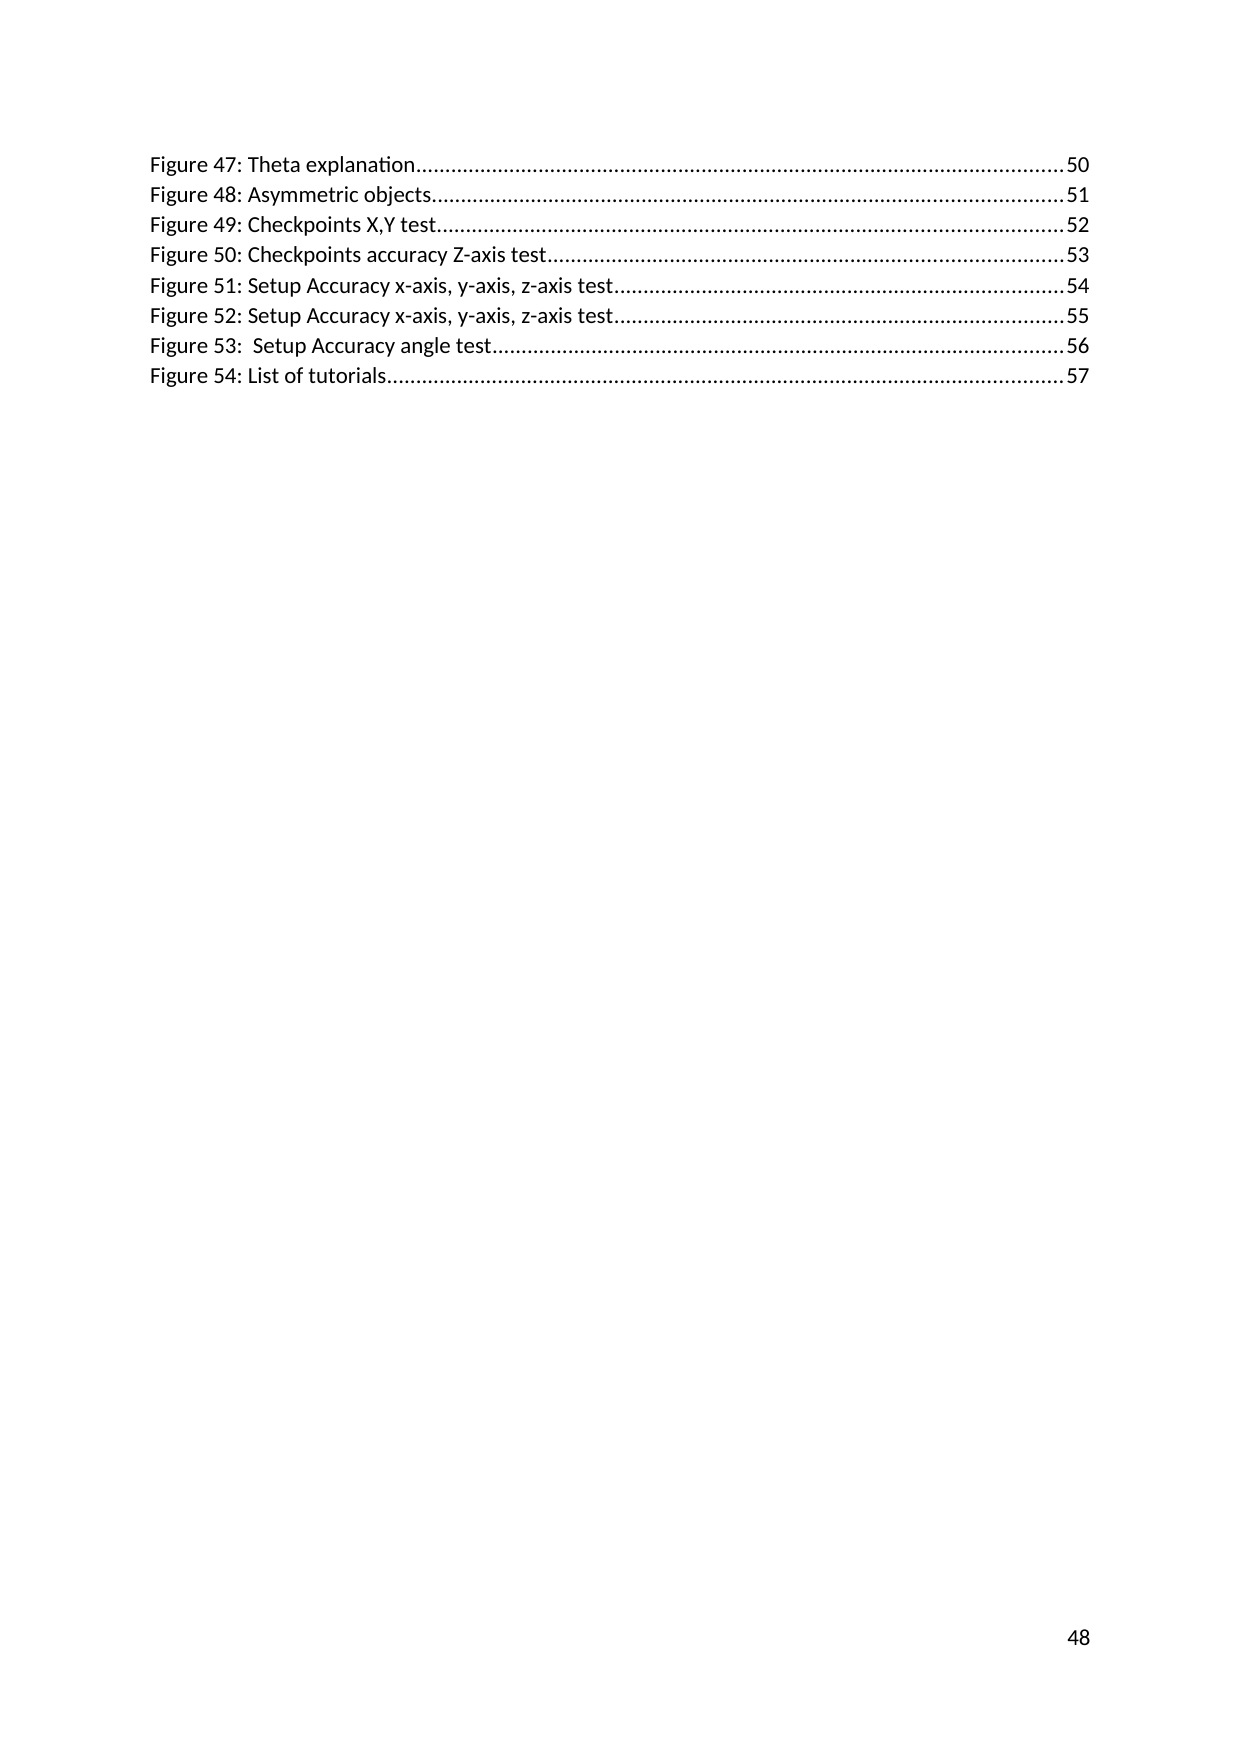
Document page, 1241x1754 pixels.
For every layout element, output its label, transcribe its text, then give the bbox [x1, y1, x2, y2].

text Figure 54: List of tutorials 57 [150, 361, 1090, 389]
text Figure 49: Checkpoints X,Y test 52 [150, 210, 1090, 238]
text Figure 51: Setup Accuracy x-axis, y-axis, z-axis test 54 [150, 271, 1090, 299]
text Figure 50: Checkpoints accuracy Z-axis test 53 [150, 241, 1090, 269]
text Figure 53: Setup Accuracy angle test 56 [150, 331, 1090, 359]
text Figure 47: Theta explanation 50 [150, 150, 1090, 178]
text Figure 48: Asymmetric objects 51 [150, 180, 1090, 208]
text Figure 52: Setup Accuracy x-axis, y-axis, z-axis test 55 [150, 301, 1090, 329]
